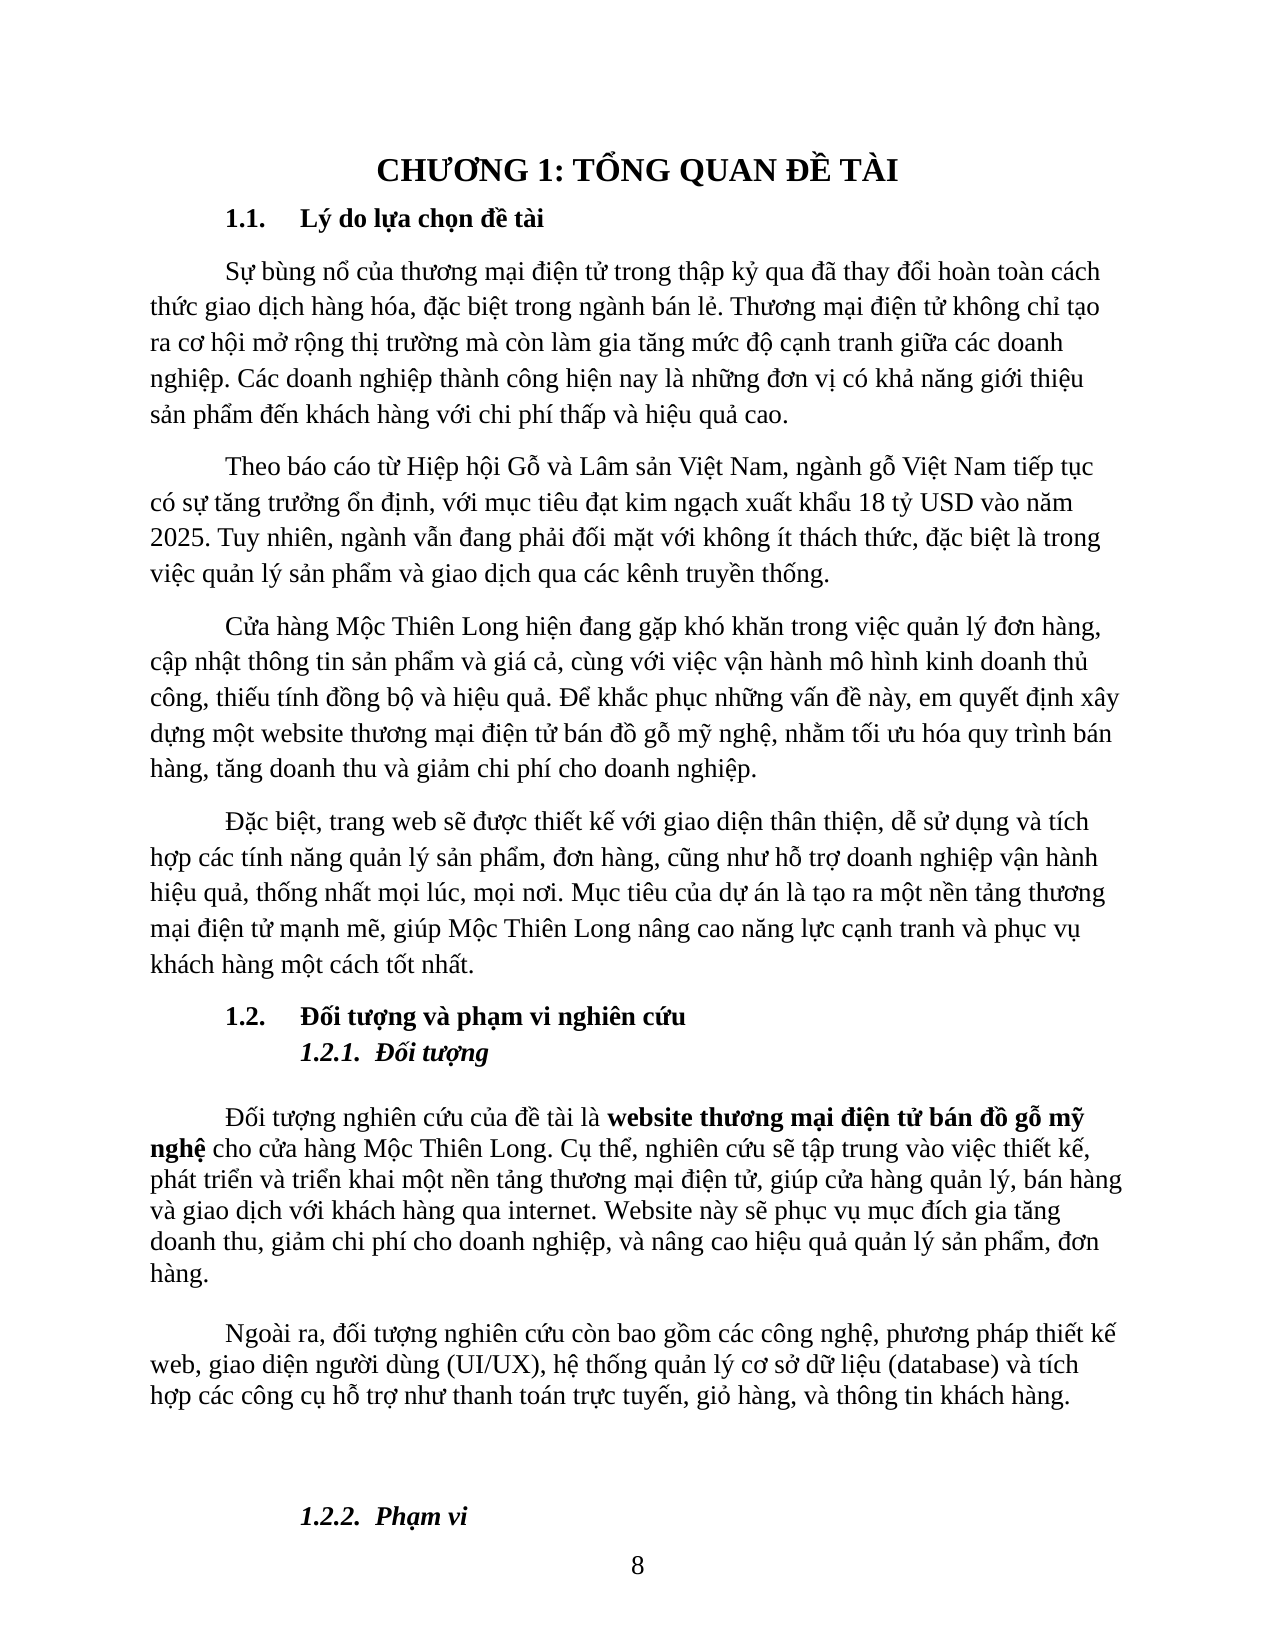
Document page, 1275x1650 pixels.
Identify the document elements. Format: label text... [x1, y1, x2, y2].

text Theo báo cáo từ Hiệp hội Gỗ và Lâm sản Việt Nam, ngành gỗ Việt Nam tiếp tục có sự tăng trưởng ổn định, với mục tiêu đạt kim ngạch xuất khẩu 18 tỷ USD vào năm 2025. Tuy nhiên, ngành vẫn đang phải đối mặt với không ít thách thức, đặc biệt là trong việc quản lý sản phẩm và giao dịch qua các kênh truyền thống. [150, 450, 1125, 588]
text Đặc biệt, trang web sẽ được thiết kế với giao diện thân thiện, dễ sử dụng và tích hợp các tính năng quản lý sản phẩm, đơn hàng, cũng như hỗ trợ doanh nghiệp vận hành hiệu quả, thống nhất mọi lúc, mọi nơi. Mục tiêu của dự án là tạo ra một nền tảng thương mại điện tử mạnh mẽ, giúp Mộc Thiên Long nâng cao năng lực cạnh tranh và phục vụ khách hàng một cách tốt nhất. [150, 805, 1125, 979]
text Cửa hàng Mộc Thiên Long hiện đang gặp khó khăn trong việc quản lý đơn hàng, cập nhật thông tin sản phẩm và giá cả, cùng với việc vận hành mô hình kinh doanh thủ công, thiếu tính đồng bộ và hiệu quả. Để khắc phục những vấn đề này, em quyết định xây dựng một website thương mại điện tử bán đồ gỗ mỹ nghệ, nhằm tối ưu hóa quy trình bán hàng, tăng doanh thu và giảm chi phí cho doanh nghiệp. [150, 610, 1125, 784]
text Sự bùng nổ của thương mại điện tử trong thập kỷ qua đã thay đổi hoàn toàn cách thức giao dịch hàng hóa, đặc biệt trong ngành bán lẻ. Thương mại điện tử không chỉ tạo ra cơ hội mở rộng thị trường mà còn làm gia tăng mức độ cạnh tranh giữa các doanh nghiệp. Các doanh nghiệp thành công hiện nay là những đơn vị có khả năng giới thiệu sản phẩm đến khách hàng với chi phí thấp và hiệu quả cao. [150, 255, 1125, 429]
subtitle CHƯƠNG 1: TỔNG QUAN ĐỀ TÀI [150, 150, 1125, 188]
text Đối tượng nghiên cứu của đề tài là website thương mại điện tử bán đồ gỗ mỹ nghệ cho cửa hàng Mộc Thiên Long. Cụ thể, nghiên cứu sẽ tập trung vào việc thiết kế, phát triển và triển khai một nền tảng thương mại điện tử, giúp cửa hàng quản lý, bán hàng và giao dịch với khách hàng qua internet. Website này sẽ phục vụ mục đích gia tăng doanh thu, giảm chi phí cho doanh nghiệp, và nâng cao hiệu quả quản lý sản phẩm, đơn hàng. [150, 1101, 1125, 1288]
list Đối tượng [300, 1036, 1125, 1067]
list Phạm vi [300, 1500, 1125, 1531]
text Ngoài ra, đối tượng nghiên cứu còn bao gồm các công nghệ, phương pháp thiết kế web, giao diện người dùng (UI/UX), hệ thống quản lý cơ sở dữ liệu (database) và tích hợp các công cụ hỗ trợ như thanh toán trực tuyến, giỏ hàng, và thông tin khách hàng. [150, 1317, 1125, 1410]
list Lý do lựa chọn đề tài [225, 202, 1125, 233]
list Đối tượng và phạm vi nghiên cứu [225, 1000, 1125, 1031]
